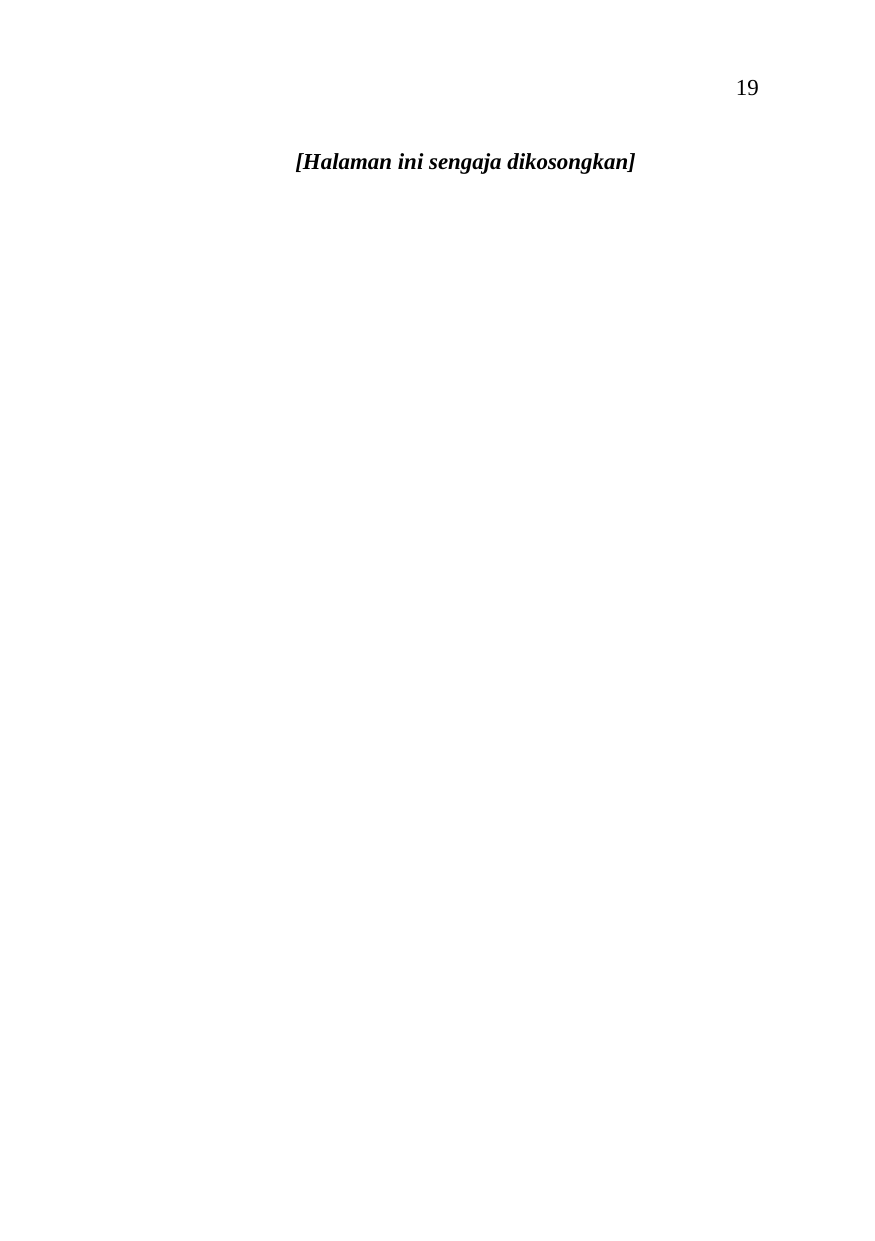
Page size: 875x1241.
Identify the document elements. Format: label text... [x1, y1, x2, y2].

text [Halaman ini sengaja dikosongkan] [177, 148, 756, 174]
